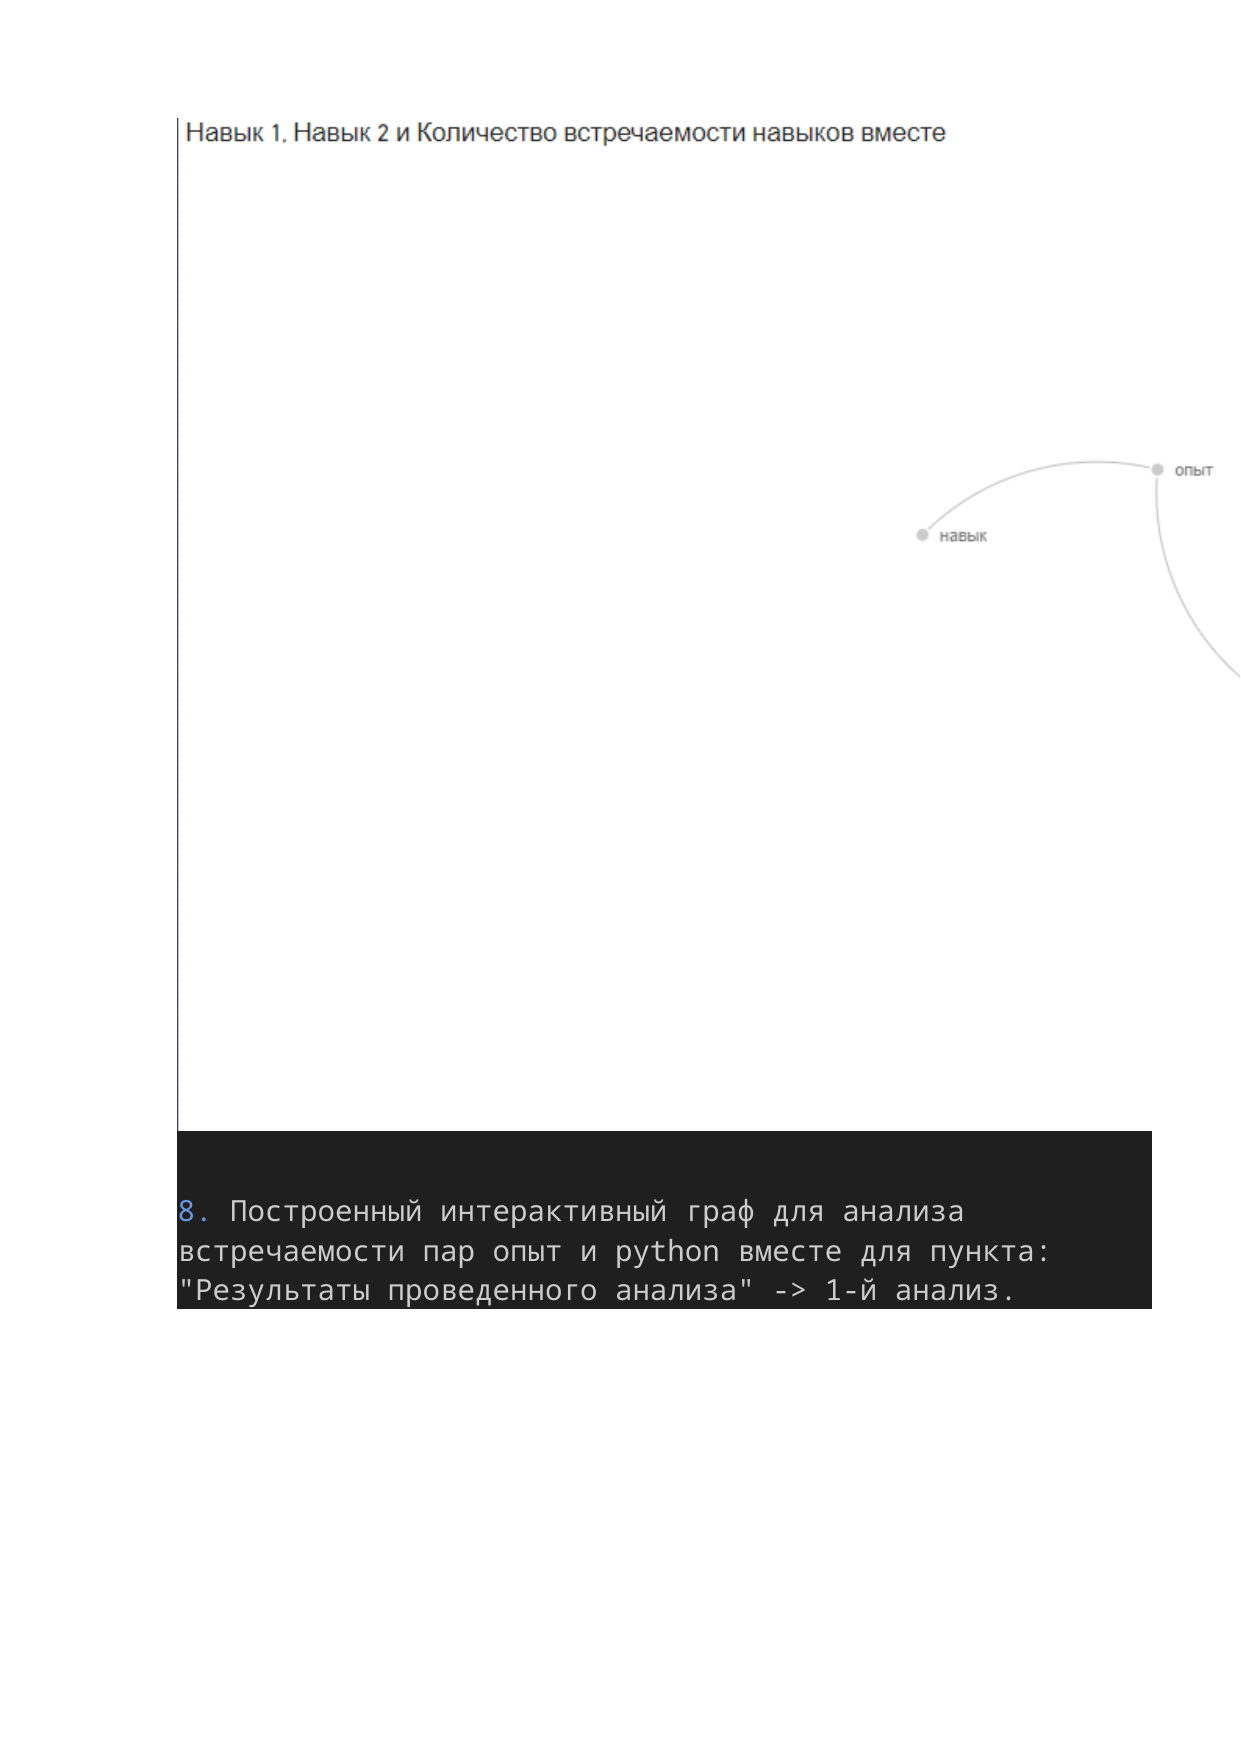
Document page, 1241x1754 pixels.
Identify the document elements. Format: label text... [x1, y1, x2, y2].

picture [177, 118, 1241, 1131]
text 8. Построенный интерактивный граф для анализа встречаемости пар опыт и python вместе для пункта: "Результаты проведенного анализа" -> 1-й анализ. [177, 1190, 1152, 1309]
